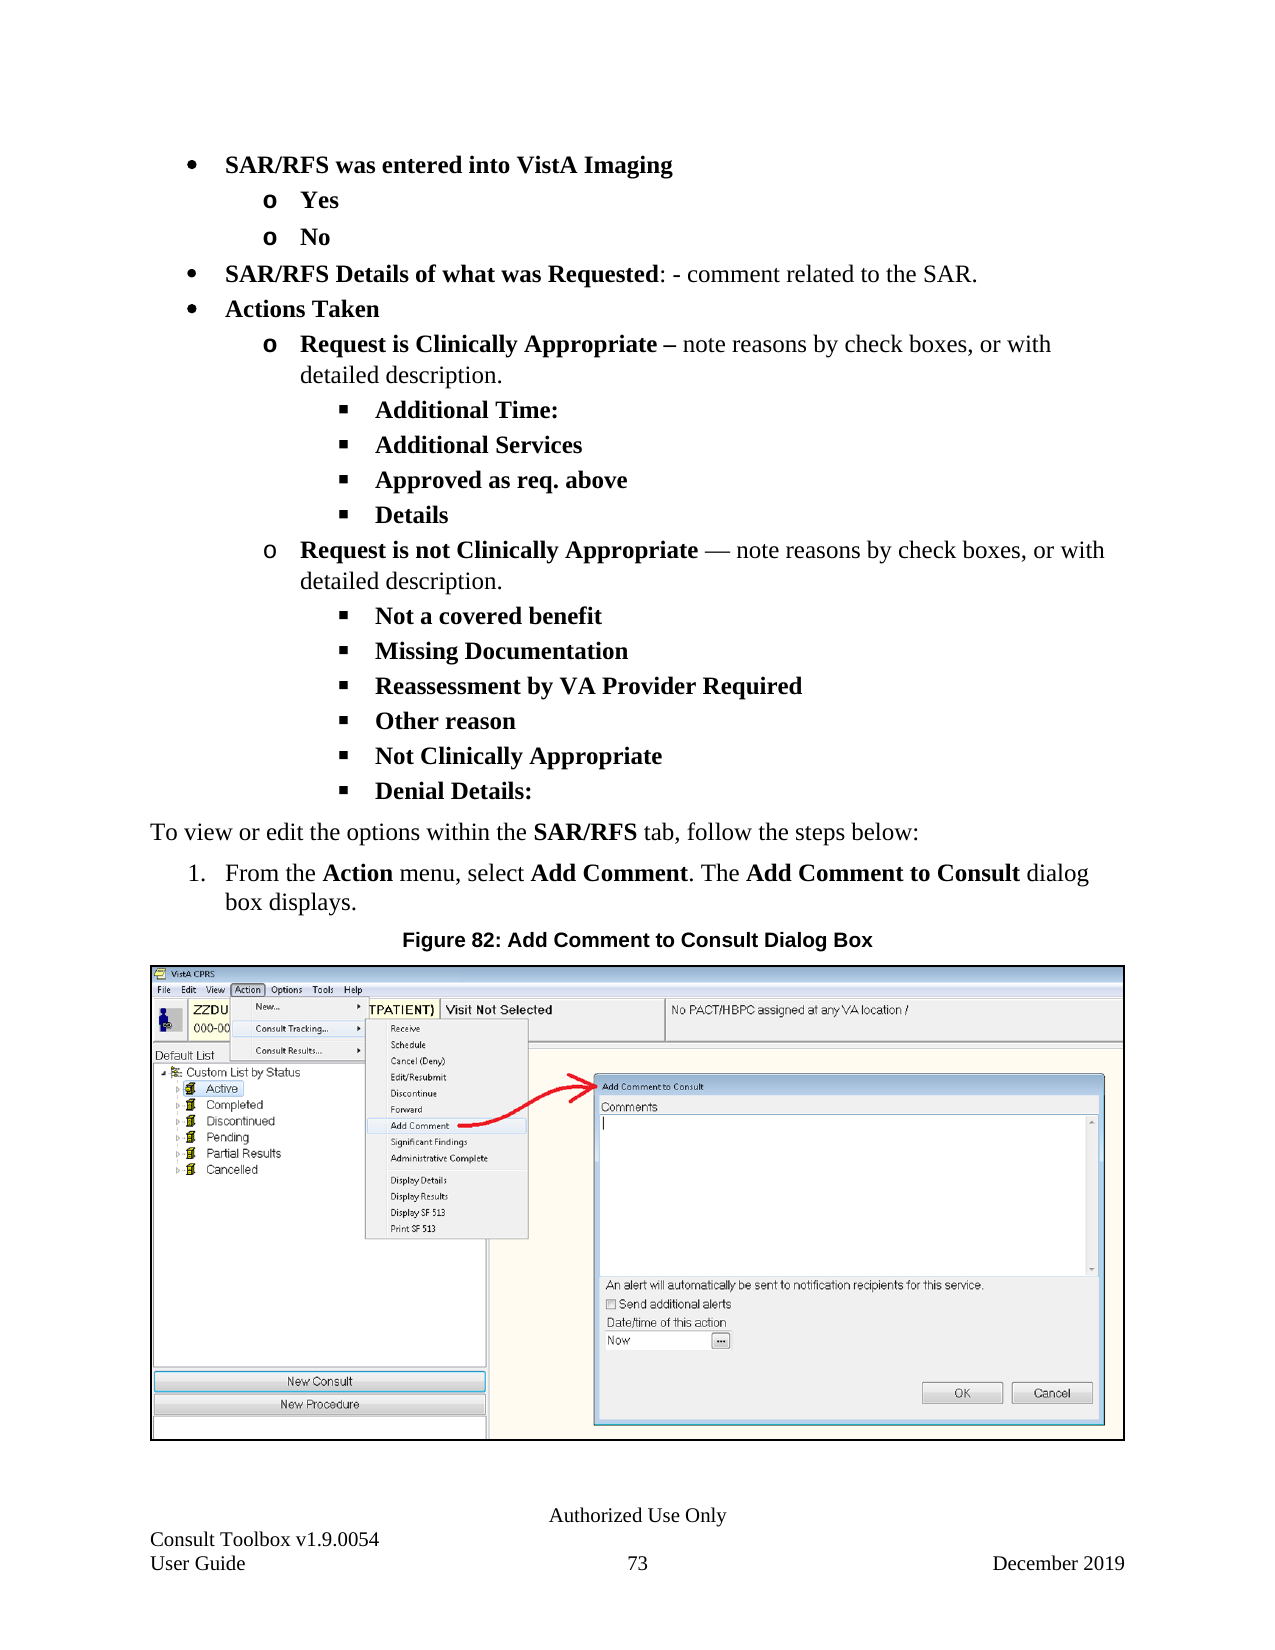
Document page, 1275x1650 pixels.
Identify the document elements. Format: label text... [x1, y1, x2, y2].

text Additional Services [337, 430, 1125, 459]
list From the Action menu, select Add Comment. The Add Comment to Consult dialog box displays. [187, 858, 1125, 916]
text Details [337, 500, 1125, 529]
text Other reason [337, 706, 1125, 734]
text Reassessment by VA Provider Required [337, 671, 1125, 699]
text Actions Taken [187, 294, 1125, 323]
text To view or edit the options within the SAR/RFS tab, follow the steps below: [150, 817, 1125, 846]
text No [262, 222, 1125, 253]
text SAR/RFS Details of what was Requested: - comment related to the SAR. [187, 259, 1125, 288]
text Figure 82: Add Comment to Consult Dialog Box [150, 928, 1125, 952]
text SAR/RFS was entered into VistA Imaging [187, 150, 1125, 179]
text Denial Details: [337, 776, 1125, 804]
text Approved as req. above [337, 465, 1125, 494]
picture [152, 967, 1123, 1439]
text Additional Time: [337, 395, 1125, 424]
text Not Clinically Appropriate [337, 741, 1125, 769]
text Request is not Clinically Appropriate — note reasons by check boxes, or with detailed description. [262, 535, 1125, 594]
text Missing Documentation [337, 636, 1125, 664]
text Not a covered benefit [337, 601, 1125, 629]
text Request is Clinically Appropriate – note reasons by check boxes, or with detailed description. [262, 329, 1125, 389]
text Yes [262, 185, 1125, 216]
